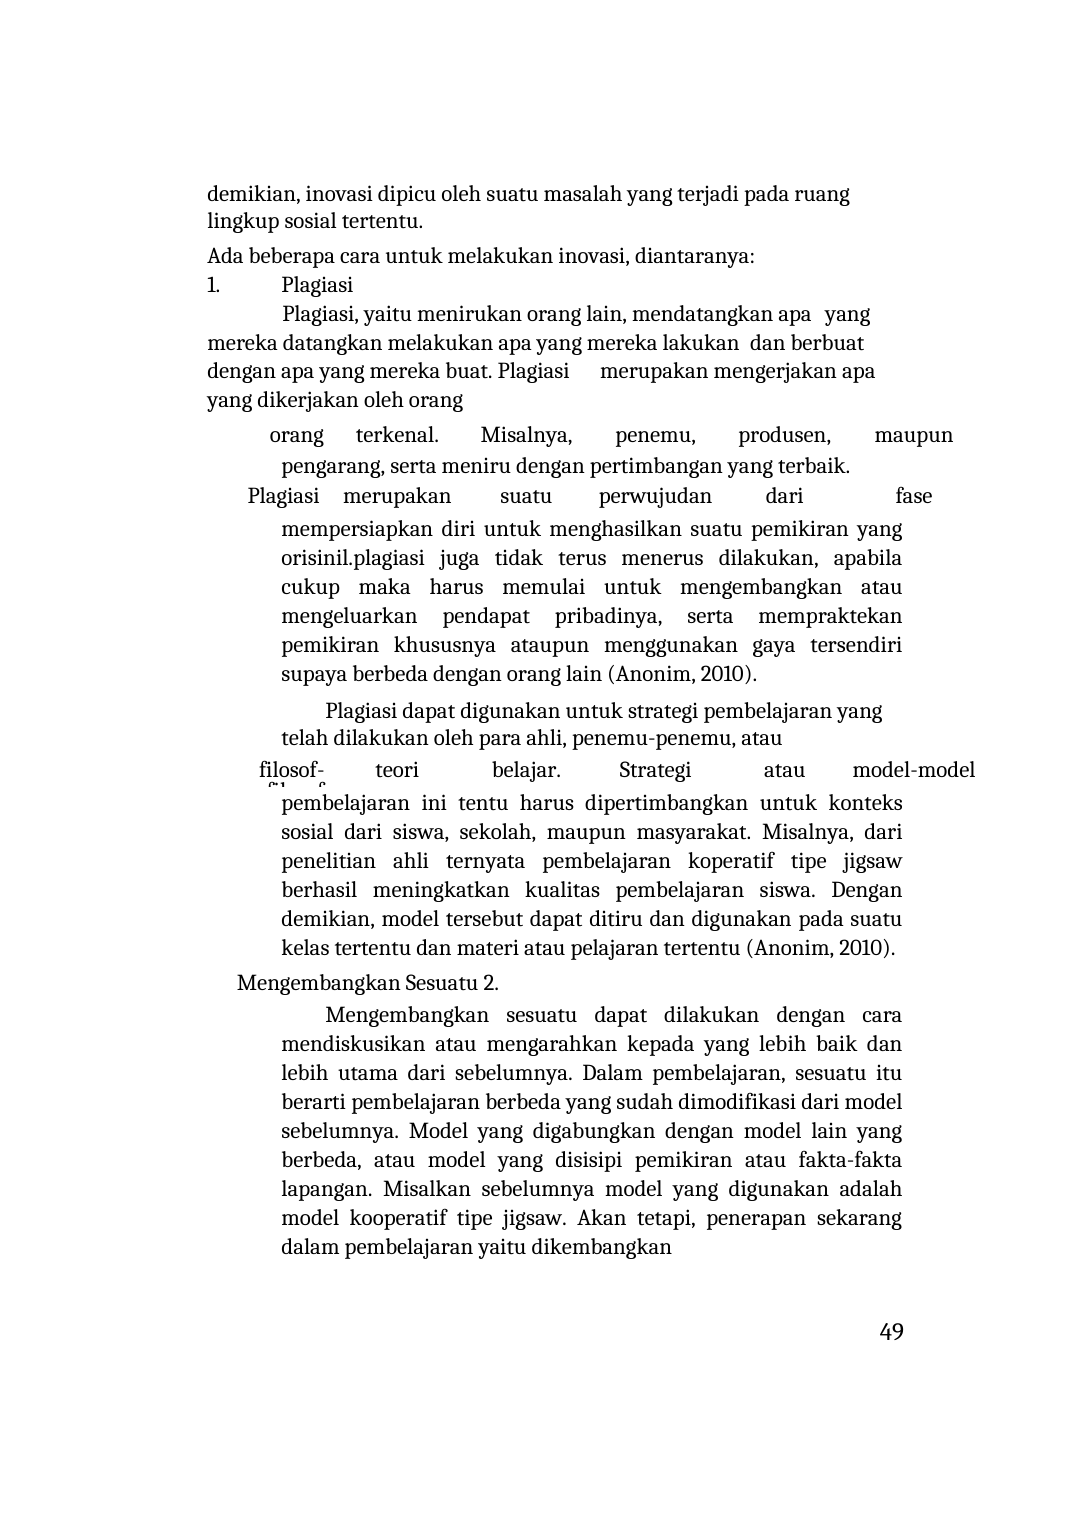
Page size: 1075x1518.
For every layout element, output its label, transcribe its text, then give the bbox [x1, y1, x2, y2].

text demikian, inovasi dipicu oleh suatu masalah yang terjadi pada ruang lingkup sosial tertentu. [207, 181, 910, 234]
text pembelajaran ini tentu harus dipertimbangkan untuk konteks sosial dari siswa, sekolah, maupun masyarakat. Misalnya, dari penelitian ahli ternyata pembelajaran koperatif tipe jigsaw berhasil meningkatkan kualitas pembelajaran siswa. Dengan demikian, model tersebut dapat ditiru dan digunakan pada suatu kelas tertentu dan materi atau pelajaran tertentu (Anonim, 2010). [281, 790, 903, 961]
text Mengembangkan Sesuatu 2. [237, 972, 925, 994]
text mempersiapkan diri untuk menghasilkan suatu pemikiran yang orisinil.plagiasi juga tidak terus menerus dilakukan, apabila cukup maka harus memulai untuk mengembangkan atau mengeluarkan pendapat pribadinya, serta mempraktekan pemikiran khususnya ataupun menggunakan gaya tersendiri supaya berbeda dengan orang lain (Anonim, 2010). [281, 516, 903, 687]
text pengarang, serta meniru dengan pertimbangan yang terbaik. [281, 455, 925, 478]
text Mengembangkan sesuatu dapat dilakukan dengan cara mendiskusikan atau mengarahkan kepada yang lebih baik dan lebih utama dari sebelumnya. Dalam pembelajaran, sesuatu itu berarti pembelajaran berbeda yang sudah dimodifikasi dari model sebelumnya. Model yang digabungkan dengan model lain yang berbeda, atau model yang disisipi pemikiran atau fakta-fakta lapangan. Misalkan sebelumnya model yang digunakan adalah model kooperatif tipe jigsaw. Akan tetapi, penerapan sekarang dalam pembelajaran yaitu dikembangkan [281, 1002, 903, 1260]
text 49 [150, 1321, 904, 1346]
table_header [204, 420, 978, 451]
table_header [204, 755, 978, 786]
text Ada beberapa cara untuk melakukan inovasi, diantaranya: 1. Plagiasi Plagiasi, yaitu menirukan orang lain, mendatangkan apa yang mereka datangkan melakukan apa yang mereka lakukan dan berbuat dengan apa yang mereka buat. Plagiasi merupakan mengerjakan apa yang dikerjakan oleh orang [207, 242, 910, 414]
text Plagiasi dapat digunakan untuk strategi pembelajaran yang telah dilakukan oleh para ahli, penemu-penemu, atau [281, 698, 910, 751]
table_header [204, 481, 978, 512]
